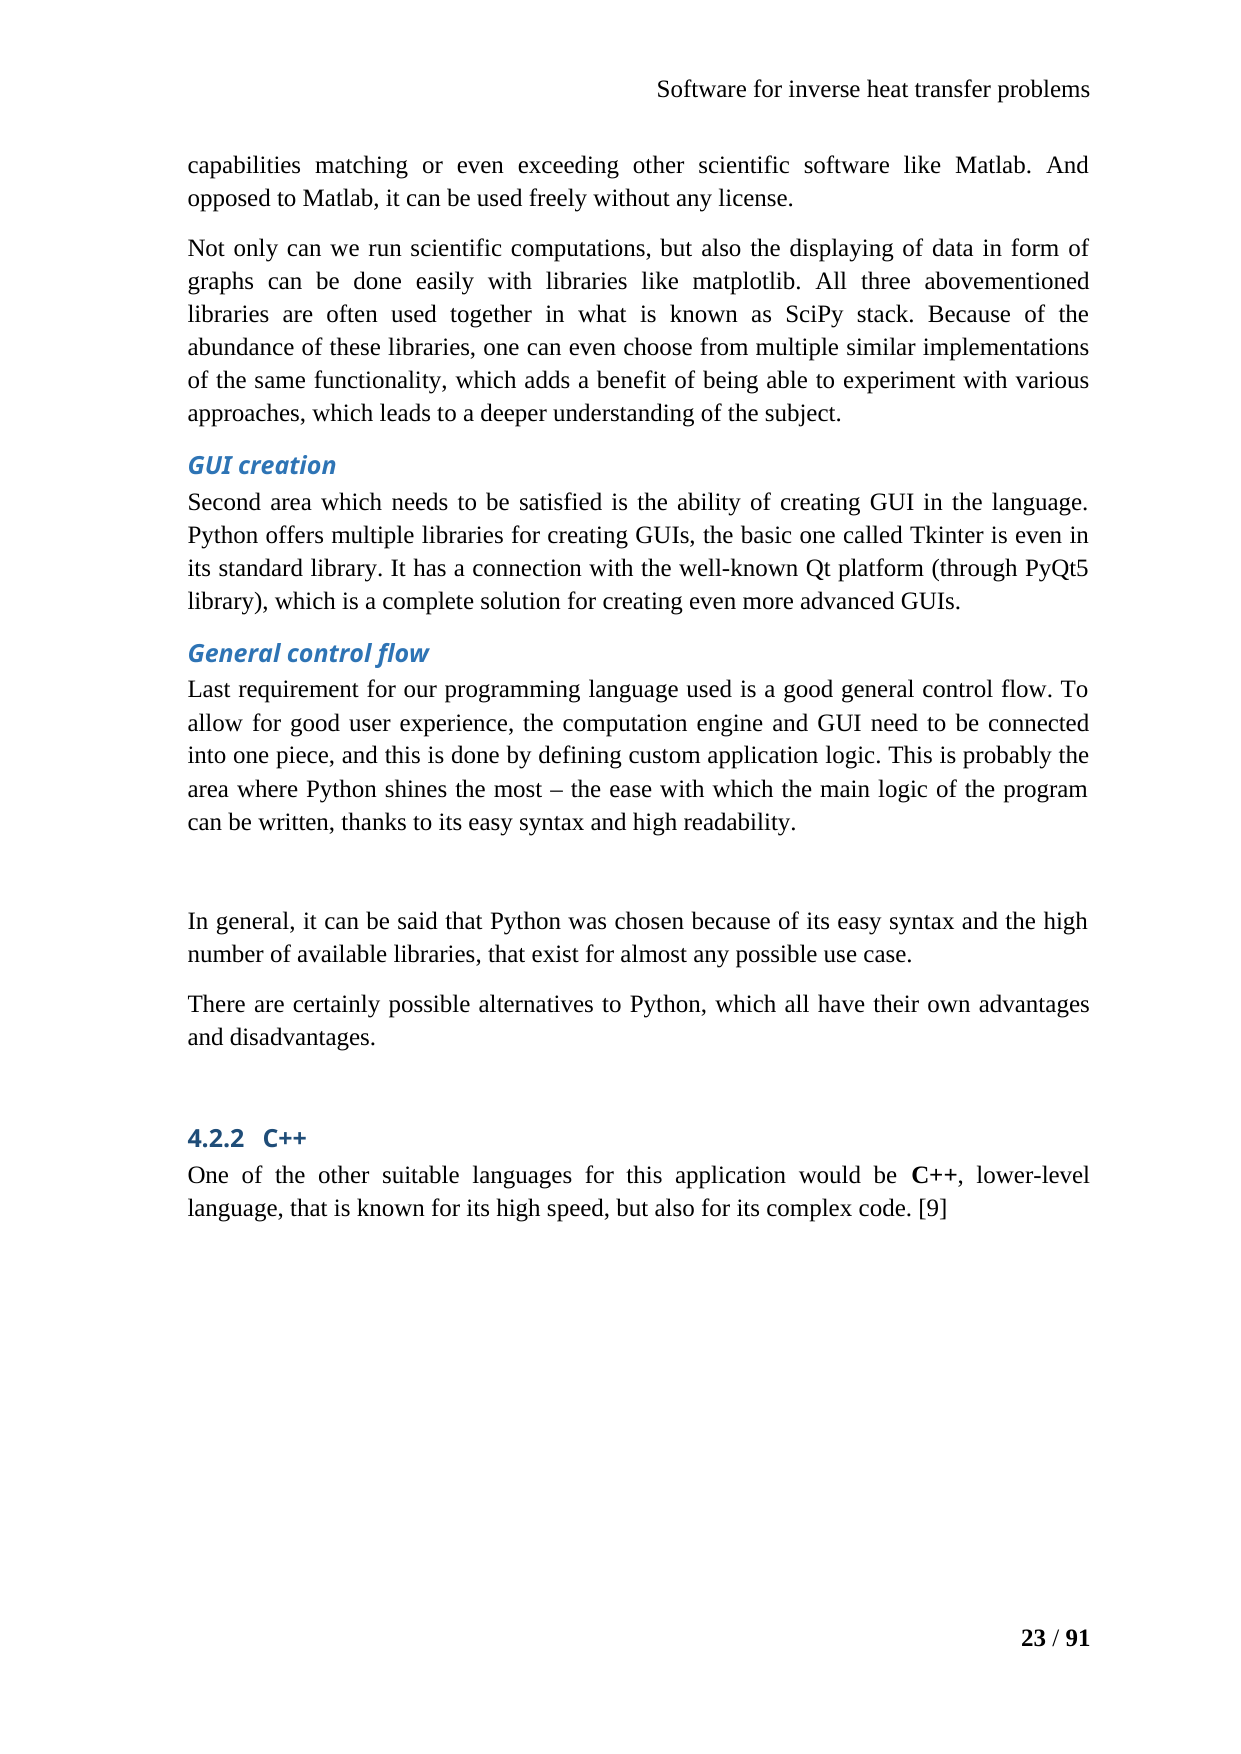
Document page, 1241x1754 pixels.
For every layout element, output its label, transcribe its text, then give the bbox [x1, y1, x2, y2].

text Second area which needs to be satisfied is the ability of creating GUI in the language. Python offers multiple libraries for creating GUIs, the basic one called Tkinter is even in its standard library. It has a connection with the well-known Qt platform (through PyQt5 library), which is a complete solution for creating even more advanced GUIs. [187, 487, 1090, 614]
text In general, it can be said that Python was chosen because of its easy syntax and the high number of available libraries, that exist for almost any possible use case. [187, 906, 1090, 968]
subtitle C++ [187, 1121, 1090, 1155]
subtitle General control flow [187, 635, 1090, 669]
text There are certainly possible alternatives to Python, which all have their own advantages and disadvantages. [187, 989, 1090, 1051]
text One of the other suitable languages for this application would be C++, lower-level language, that is known for its high speed, but also for its complex code. [9] [187, 1160, 1090, 1222]
text Not only can we run scientific computations, but also the displaying of data in form of graphs can be done easily with libraries like matplotlib. All three abovementioned libraries are often used together in what is known as SciPy stack. Because of the abundance of these libraries, one can even choose from multiple similar implementations of the same functionality, which adds a benefit of being able to experiment with various approaches, which leads to a deeper understanding of the subject. [187, 233, 1090, 427]
subtitle GUI creation [187, 447, 1090, 482]
text Last requirement for our programming language used is a good general control flow. To allow for good user experience, the computation engine and GUI need to be connected into one piece, and this is done by defining custom application logic. This is probably the area where Python shines the most – the ease with which the main logic of the program can be written, thanks to its easy syntax and high readability. [187, 674, 1090, 835]
